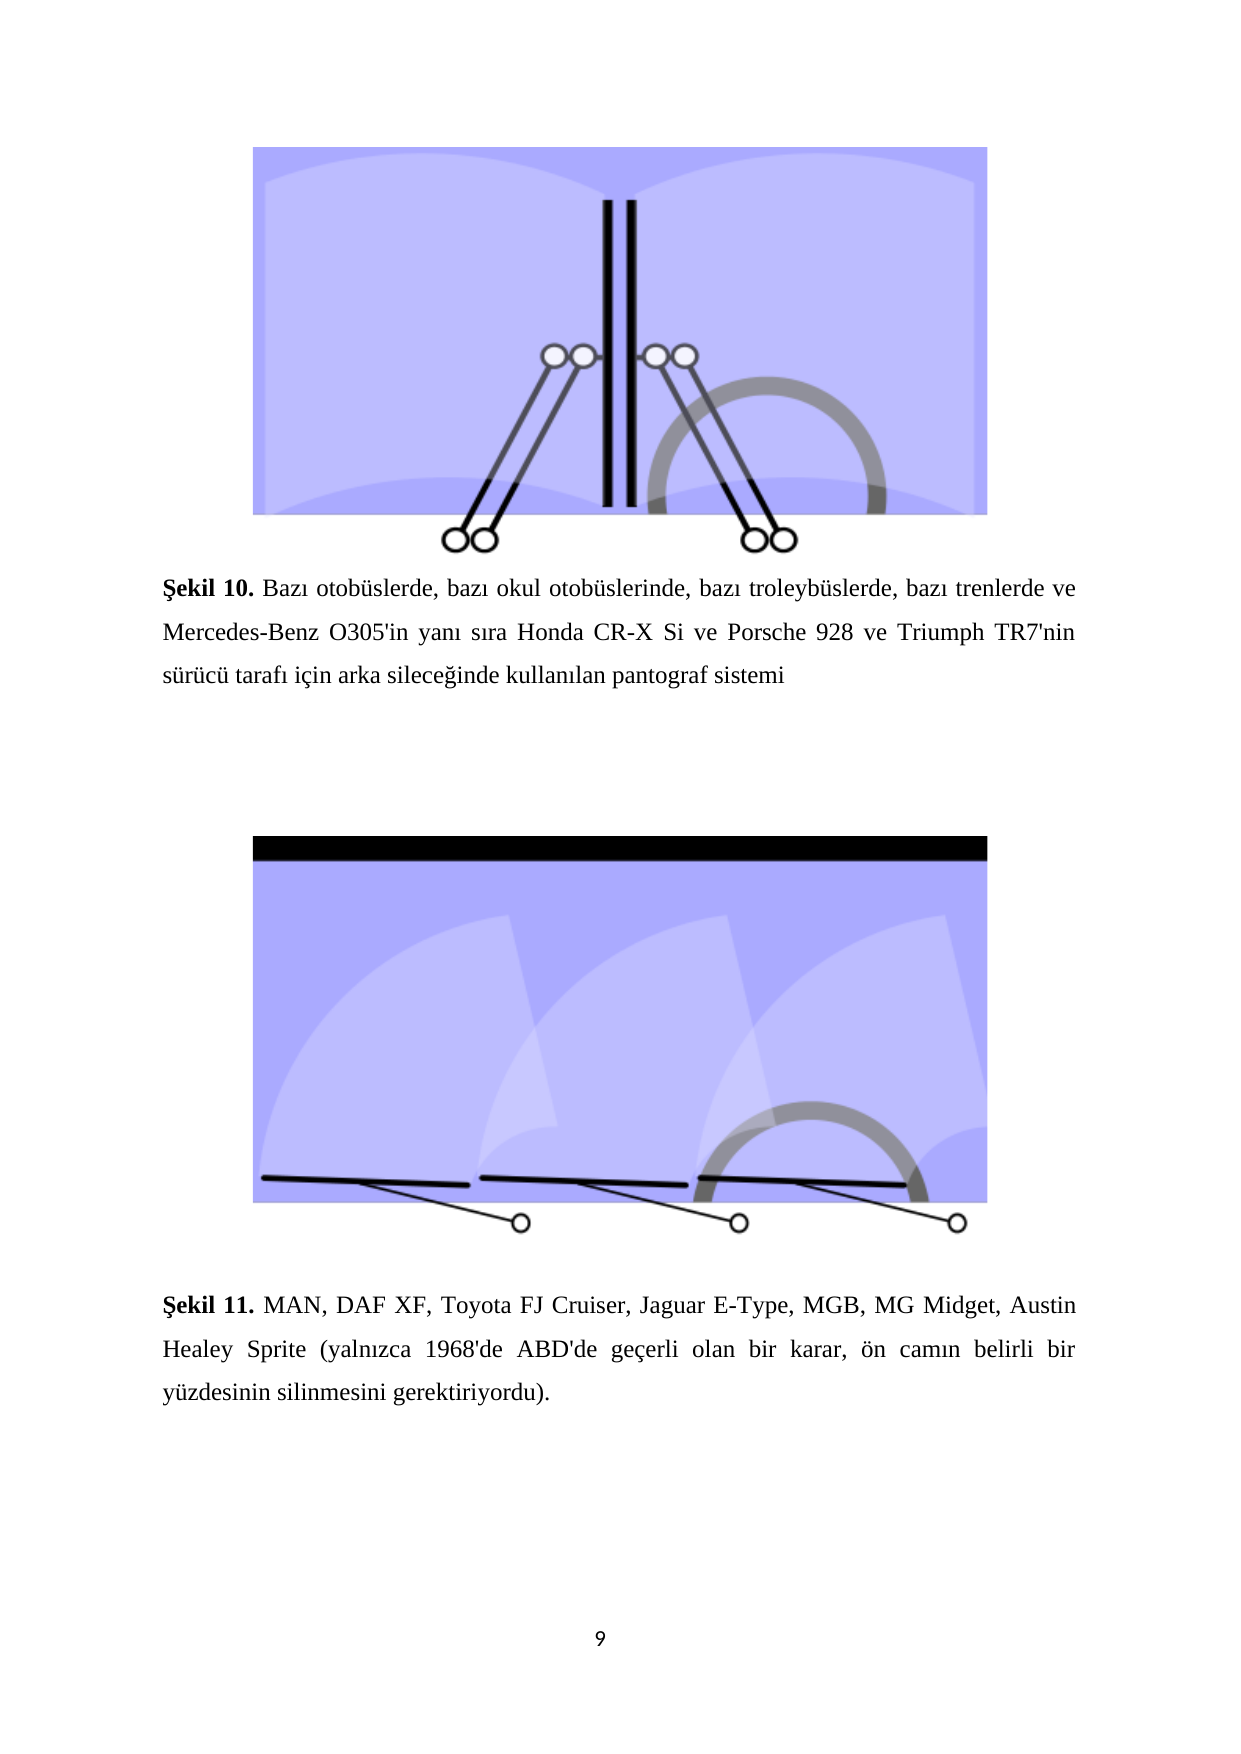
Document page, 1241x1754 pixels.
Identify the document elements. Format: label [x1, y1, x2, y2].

picture [252, 147, 988, 570]
picture [252, 836, 988, 1258]
